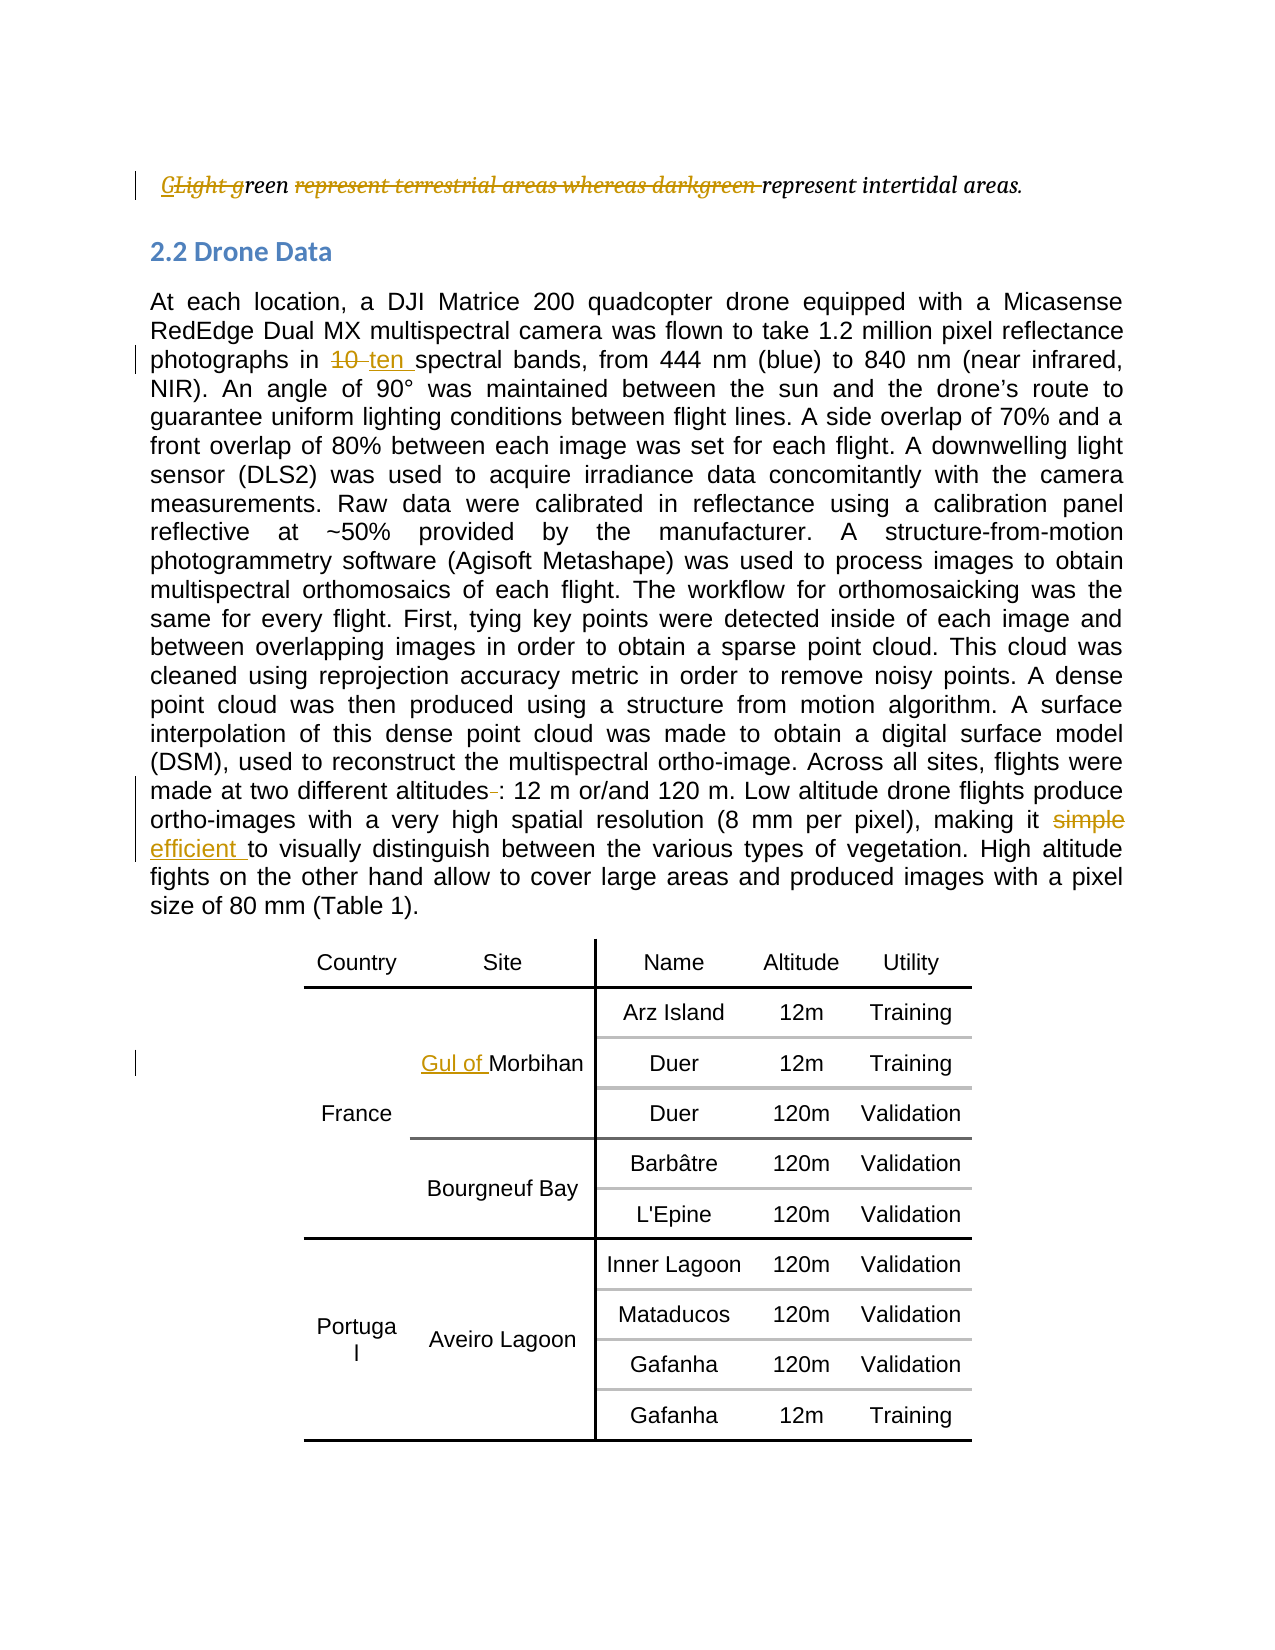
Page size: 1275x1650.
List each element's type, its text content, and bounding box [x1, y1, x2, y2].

table_cell 120m [753, 1140, 850, 1187]
table_cell Validation [850, 1090, 972, 1137]
table_cell 120m [753, 1291, 850, 1338]
table_cell 120m [753, 1190, 850, 1237]
table_cell L'Epine [597, 1190, 753, 1237]
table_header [150, 150, 1125, 212]
table_cell Validation [850, 1291, 972, 1338]
table_cell Barbâtre [597, 1140, 753, 1187]
table_cell 120m [753, 1341, 850, 1388]
text At each location, a DJI Matrice 200 quadcopter drone equipped with a Micasense RedEdge Dual MX multispectral camera was flown to take 1.2 million pixel reflectance photographs in spectral bands, from 444 nm (blue) to 840 nm (near infrared, NIR). An angle of 90° was maintained between the sun and the drone’s route to guarantee uniform lighting conditions between flight lines. A side overlap of 70% and a front overlap of 80% between each image was set for each flight. A downwelling light sensor (DLS2) was used to acquire irradiance data concomitantly with the camera measurements. Raw data were calibrated in reflectance using a calibration panel reflective at ~50% provided by the manufacturer. A structure-from-motion photogrammetry software (Agisoft Metashape) was used to process images to obtain multispectral orthomosaics of each flight. The workflow for orthomosaicking was the same for every flight. First, tying key points were detected inside of each image and between overlapping images in order to obtain a sparse point cloud. This cloud was cleaned using reprojection accuracy metric in order to remove noisy points. A dense point cloud was then produced using a structure from motion algorithm. A surface interpolation of this dense point cloud was made to obtain a digital surface model (DSM), used to reconstruct the multispectral ortho-image. Across all sites, flights were made at two different altitudes: 12 m or/and 120 m. Low altitude drone flights produce ortho-images with a very high spatial resolution (8 mm per pixel), making it to visually distinguish between the various types of vegetation. High altitude fights on the other hand allow to cover large areas and produced images with a pixel size of 80 mm (Table 1). [150, 287, 1125, 920]
table_header Utility [850, 939, 972, 986]
table_cell Gafanha [597, 1341, 753, 1388]
table_cell 12m [753, 1039, 850, 1086]
table_cell Validation [850, 1140, 972, 1187]
table_cell Portugal [304, 1240, 409, 1438]
table_header Site [410, 939, 594, 986]
table_cell Morbihan [410, 989, 594, 1137]
table_cell Training [850, 1039, 972, 1086]
table_cell Inner Lagoon [597, 1240, 753, 1288]
table_cell 12m [753, 989, 850, 1036]
table_cell Validation [850, 1341, 972, 1388]
table_cell Training [850, 1391, 972, 1438]
table_cell Duer [597, 1039, 753, 1086]
table_cell 120m [753, 1090, 850, 1137]
table_cell Validation [850, 1190, 972, 1237]
table_cell Training [850, 989, 972, 1036]
table_cell Mataducos [597, 1291, 753, 1338]
table_header Altitude [753, 939, 850, 986]
table_cell Aveiro Lagoon [410, 1240, 594, 1438]
table_cell 12m [753, 1391, 850, 1438]
table_cell 120m [753, 1240, 850, 1288]
table_header Country [304, 939, 409, 986]
table_header Name [597, 939, 753, 986]
table_cell Validation [850, 1240, 972, 1288]
table_cell Gafanha [597, 1391, 753, 1438]
table_cell France [304, 989, 409, 1237]
table_cell Arz Island [597, 989, 753, 1036]
subtitle 2.2 Drone Data [150, 233, 1125, 268]
table_cell Bourgneuf Bay [410, 1140, 594, 1237]
table_cell Duer [597, 1090, 753, 1137]
